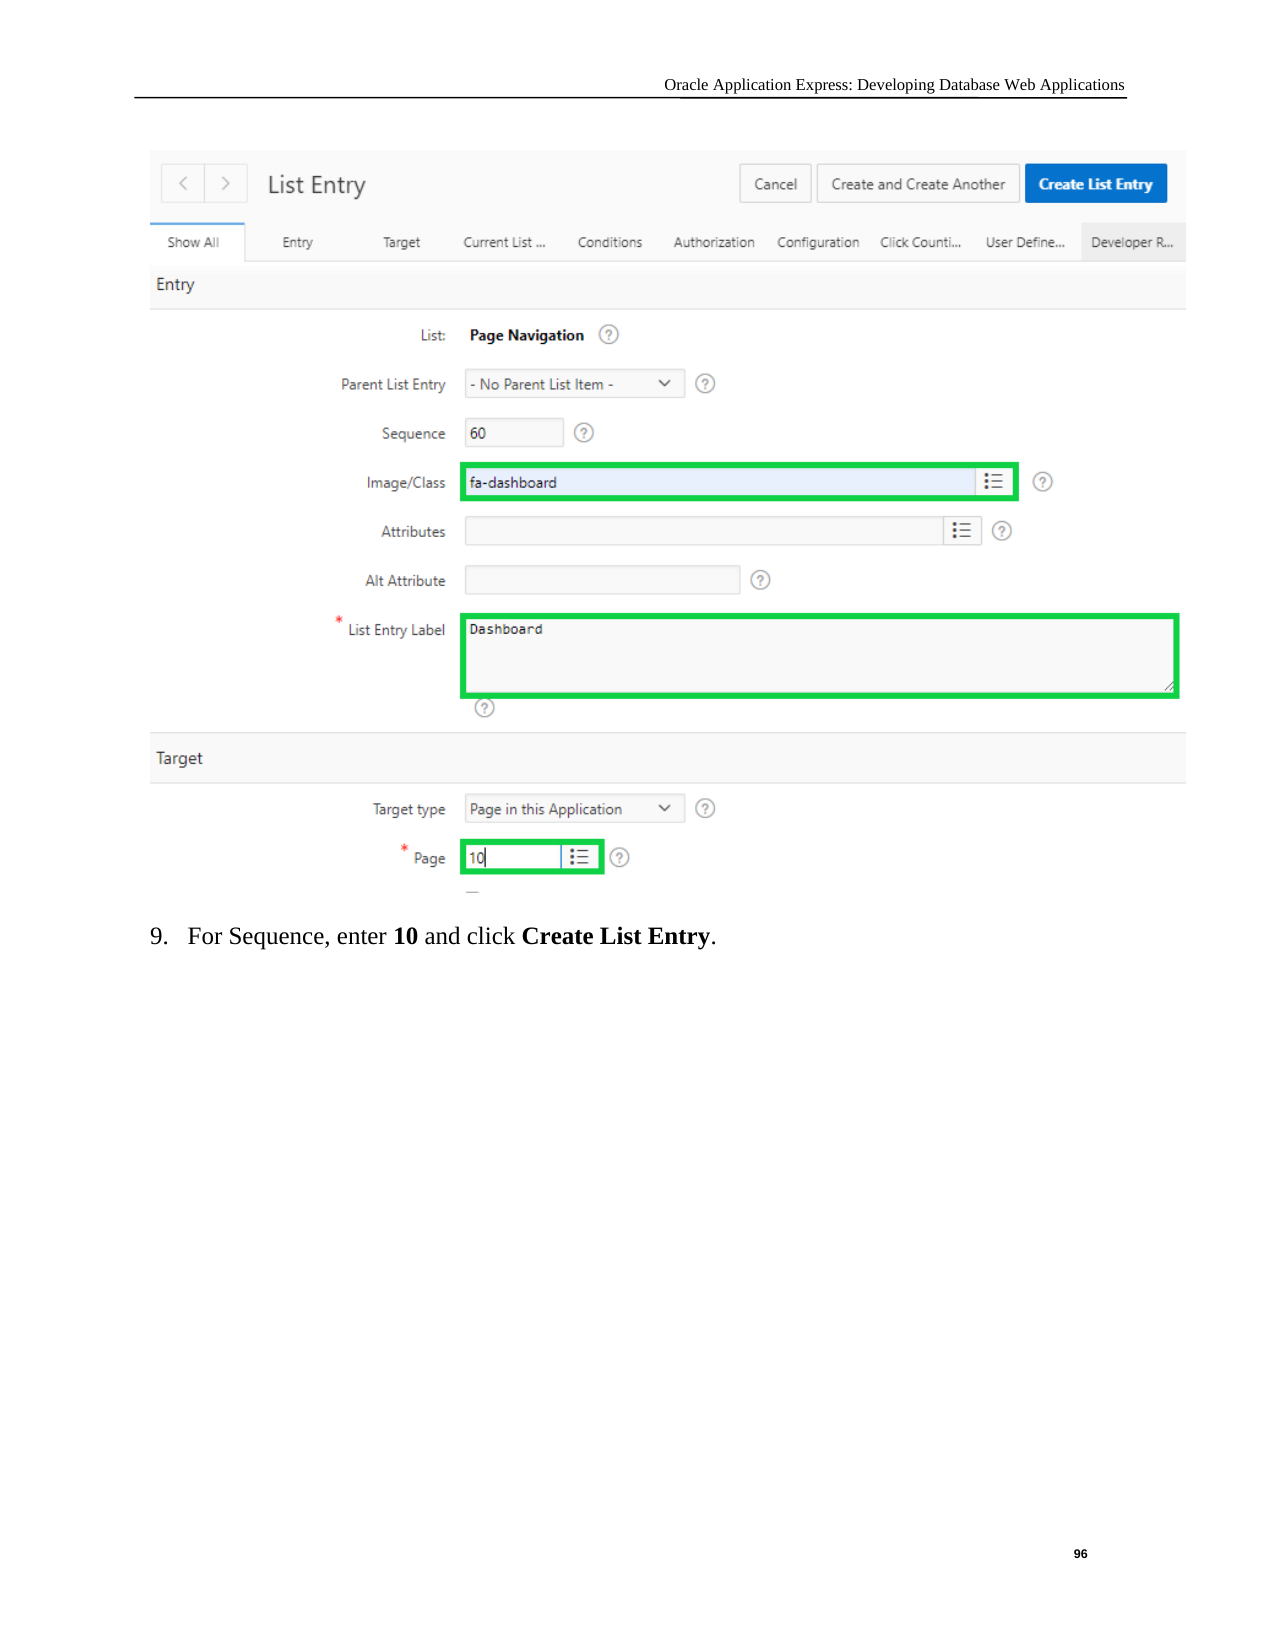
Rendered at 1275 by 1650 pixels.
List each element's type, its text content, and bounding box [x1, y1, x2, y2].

picture [150, 150, 1187, 893]
list For Sequence, enter 10 and click Create List Entry. [150, 921, 1125, 978]
